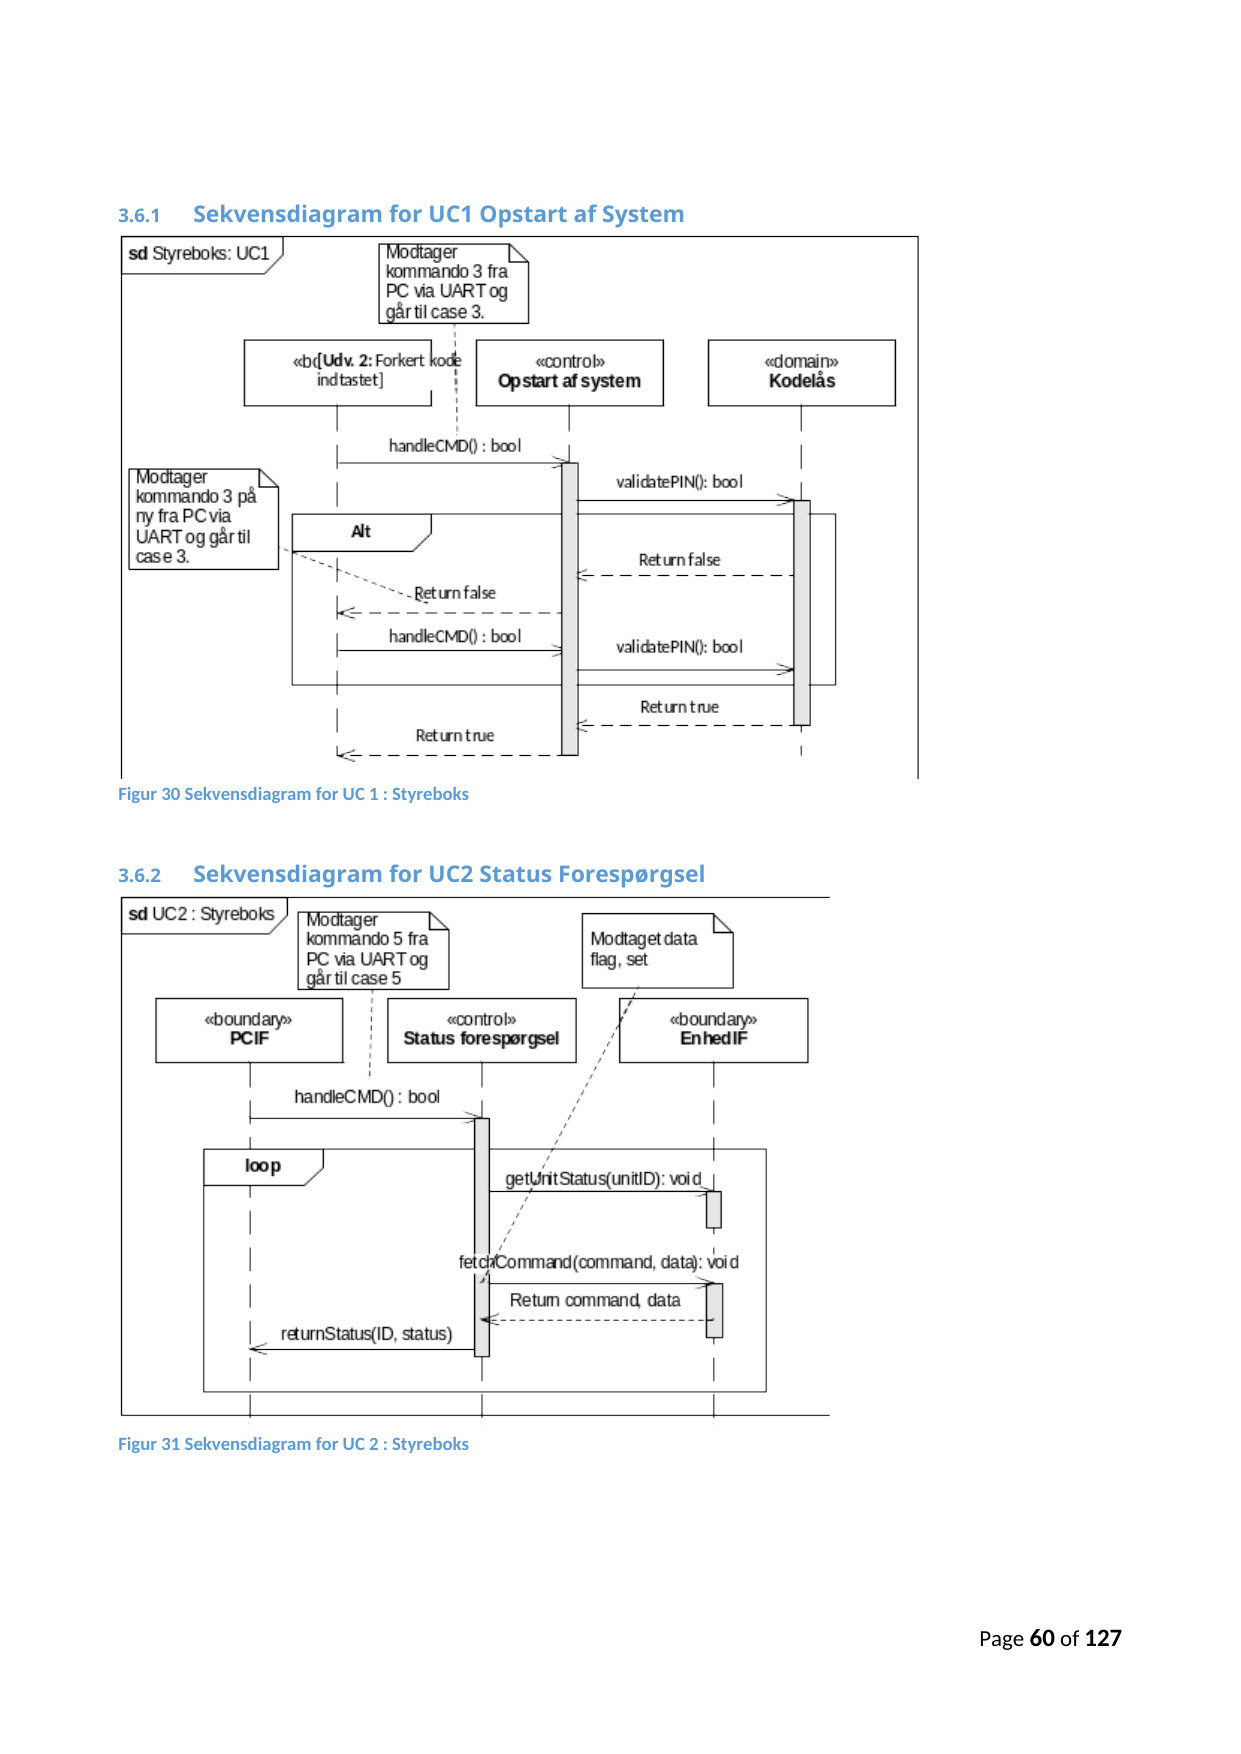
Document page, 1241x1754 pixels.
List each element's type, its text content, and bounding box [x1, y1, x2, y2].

subtitle Sekvensdiagram for UC1 Opstart af System [118, 198, 1122, 229]
subtitle Sekvensdiagram for UC2 Status Forespørgsel [118, 858, 1122, 889]
